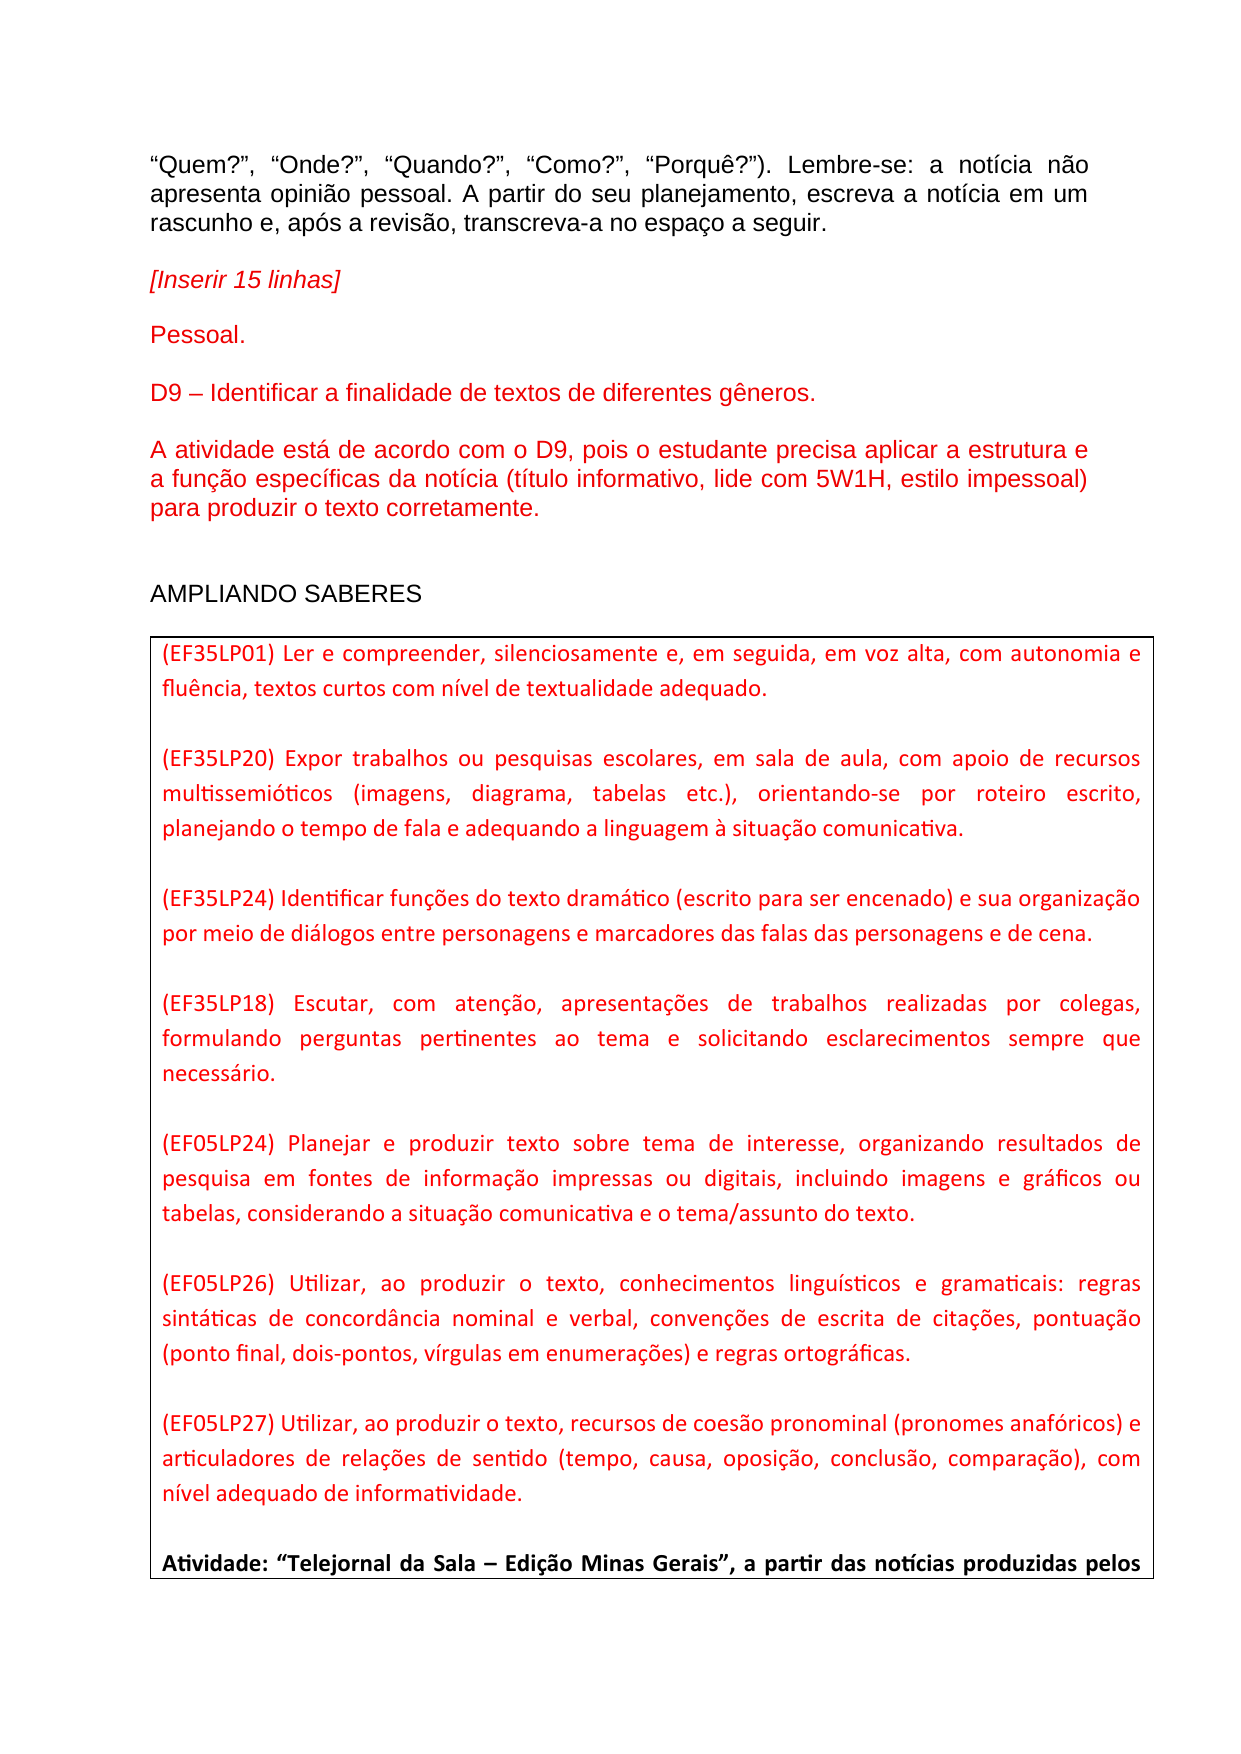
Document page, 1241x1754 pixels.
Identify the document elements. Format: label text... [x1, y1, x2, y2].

text Pessoal. [150, 320, 1090, 349]
text [Inserir 15 linhas] [150, 265, 1090, 294]
text AMPLIANDO SABERES [150, 579, 1090, 608]
text D9 – Identificar a finalidade de textos de diferentes gêneros. [150, 378, 1090, 406]
text A atividade está de acordo com o D9, pois o estudante precisa aplicar a estrutura e a função específicas da notícia (título informativo, lide com 5W1H, estilo impessoal) para produzir o texto corretamente. [150, 435, 1090, 521]
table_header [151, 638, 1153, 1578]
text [150, 150, 1090, 236]
